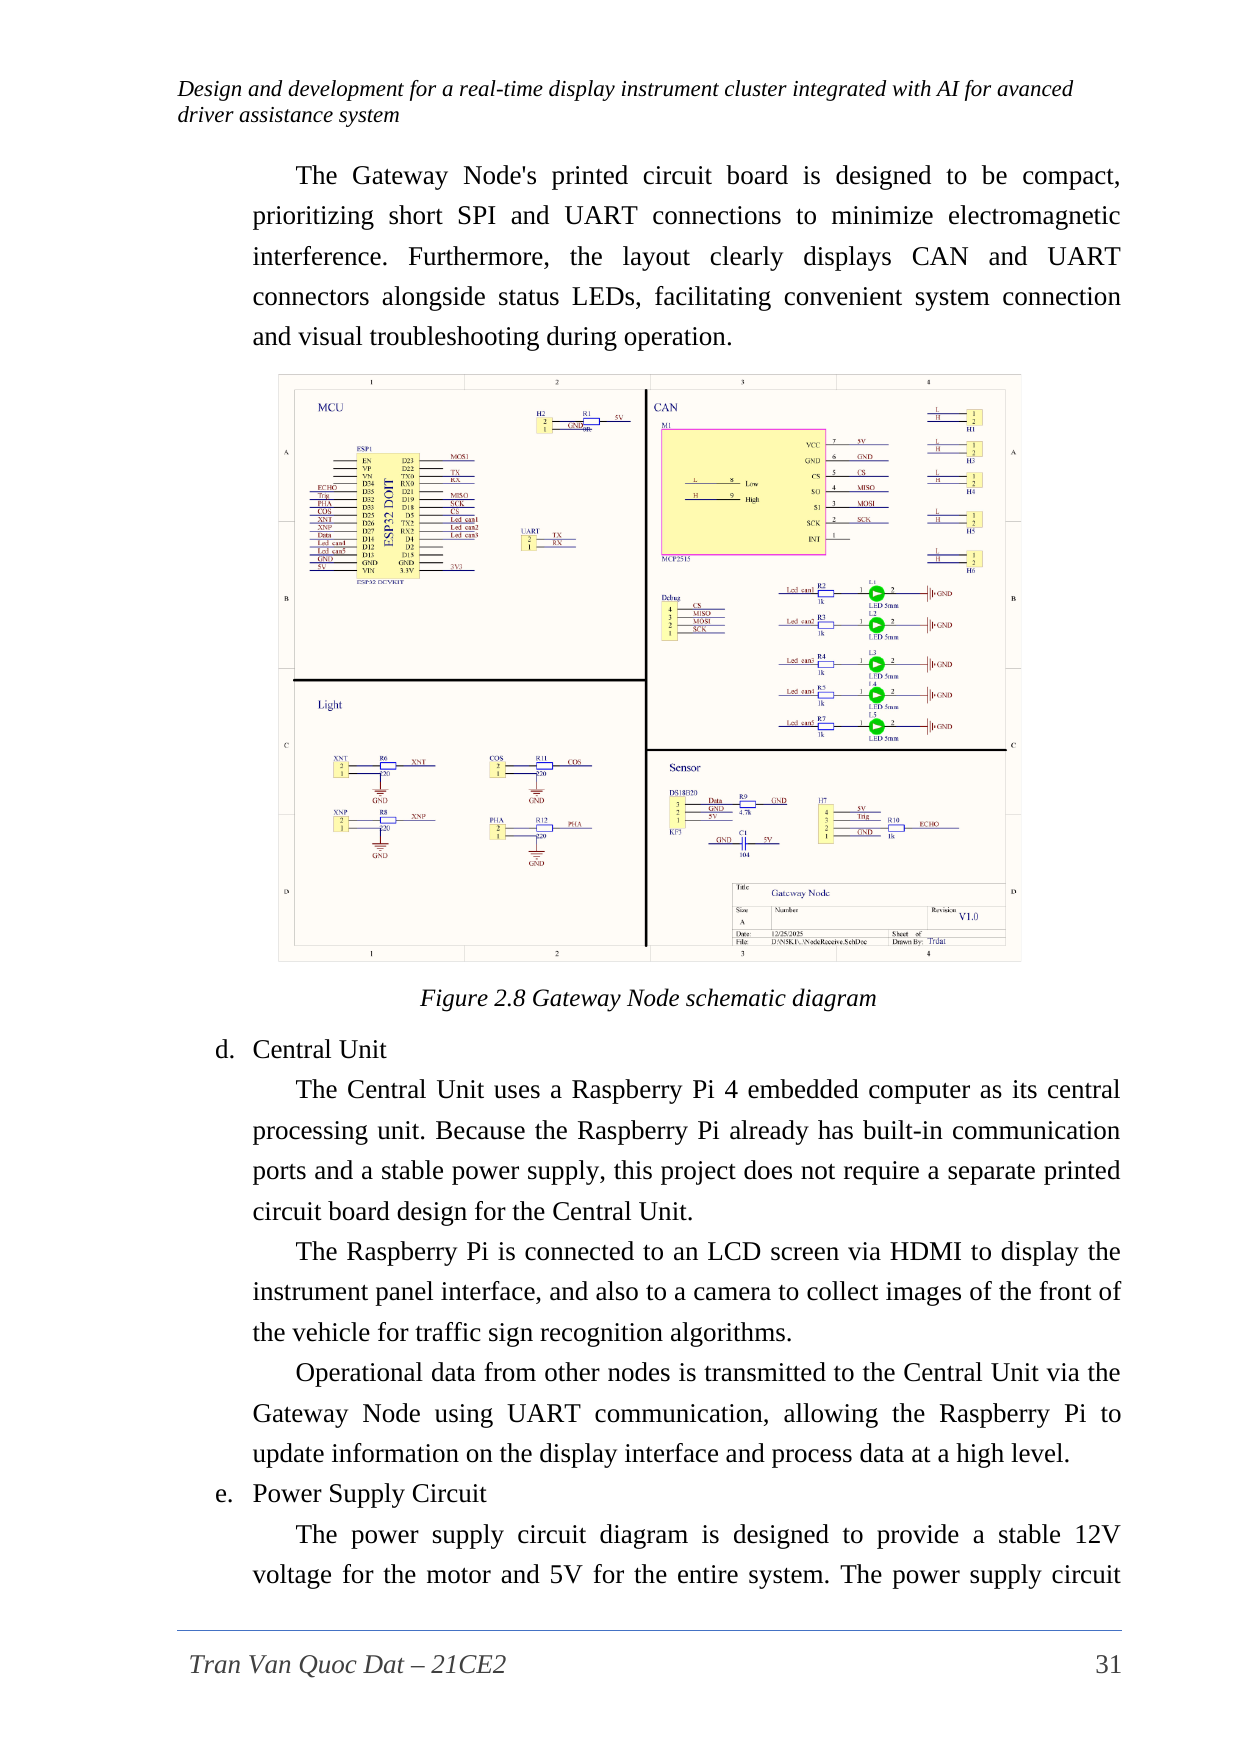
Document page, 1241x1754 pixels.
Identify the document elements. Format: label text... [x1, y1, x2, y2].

text Figure 2.8 Gateway Node schematic diagram [177, 983, 1122, 1012]
list The Gateway Node's printed circuit board is designed to be compact, prioritizing short SPI and UART connections to minimize electromagnetic interference. Furthermore, the layout clearly displays CAN and UART connectors alongside status LEDs, facilitating convenient system connection and visual troubleshooting during operation. [252, 159, 1122, 352]
list The Raspberry Pi is connected to an LCD screen via HDMI to display the instrument panel interface, and also to a camera to collect images of the front of the vehicle for traffic sign recognition algorithms. [252, 1235, 1122, 1347]
list Operational data from other nodes is transmitted to the Central Unit via the Gateway Node using UART communication, allowing the Raspberry Pi to update information on the display interface and process data at a high level. [252, 1356, 1122, 1468]
list Power Supply Circuit [215, 1478, 1122, 1509]
picture [277, 373, 1022, 962]
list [252, 1518, 1122, 1589]
list Central Unit [215, 1033, 1122, 1064]
list The Central Unit uses a Raspberry Pi 4 embedded computer as its central processing unit. Because the Raspberry Pi already has built-in communication ports and a stable power supply, this project does not require a separate printed circuit board design for the Central Unit. [252, 1073, 1122, 1226]
